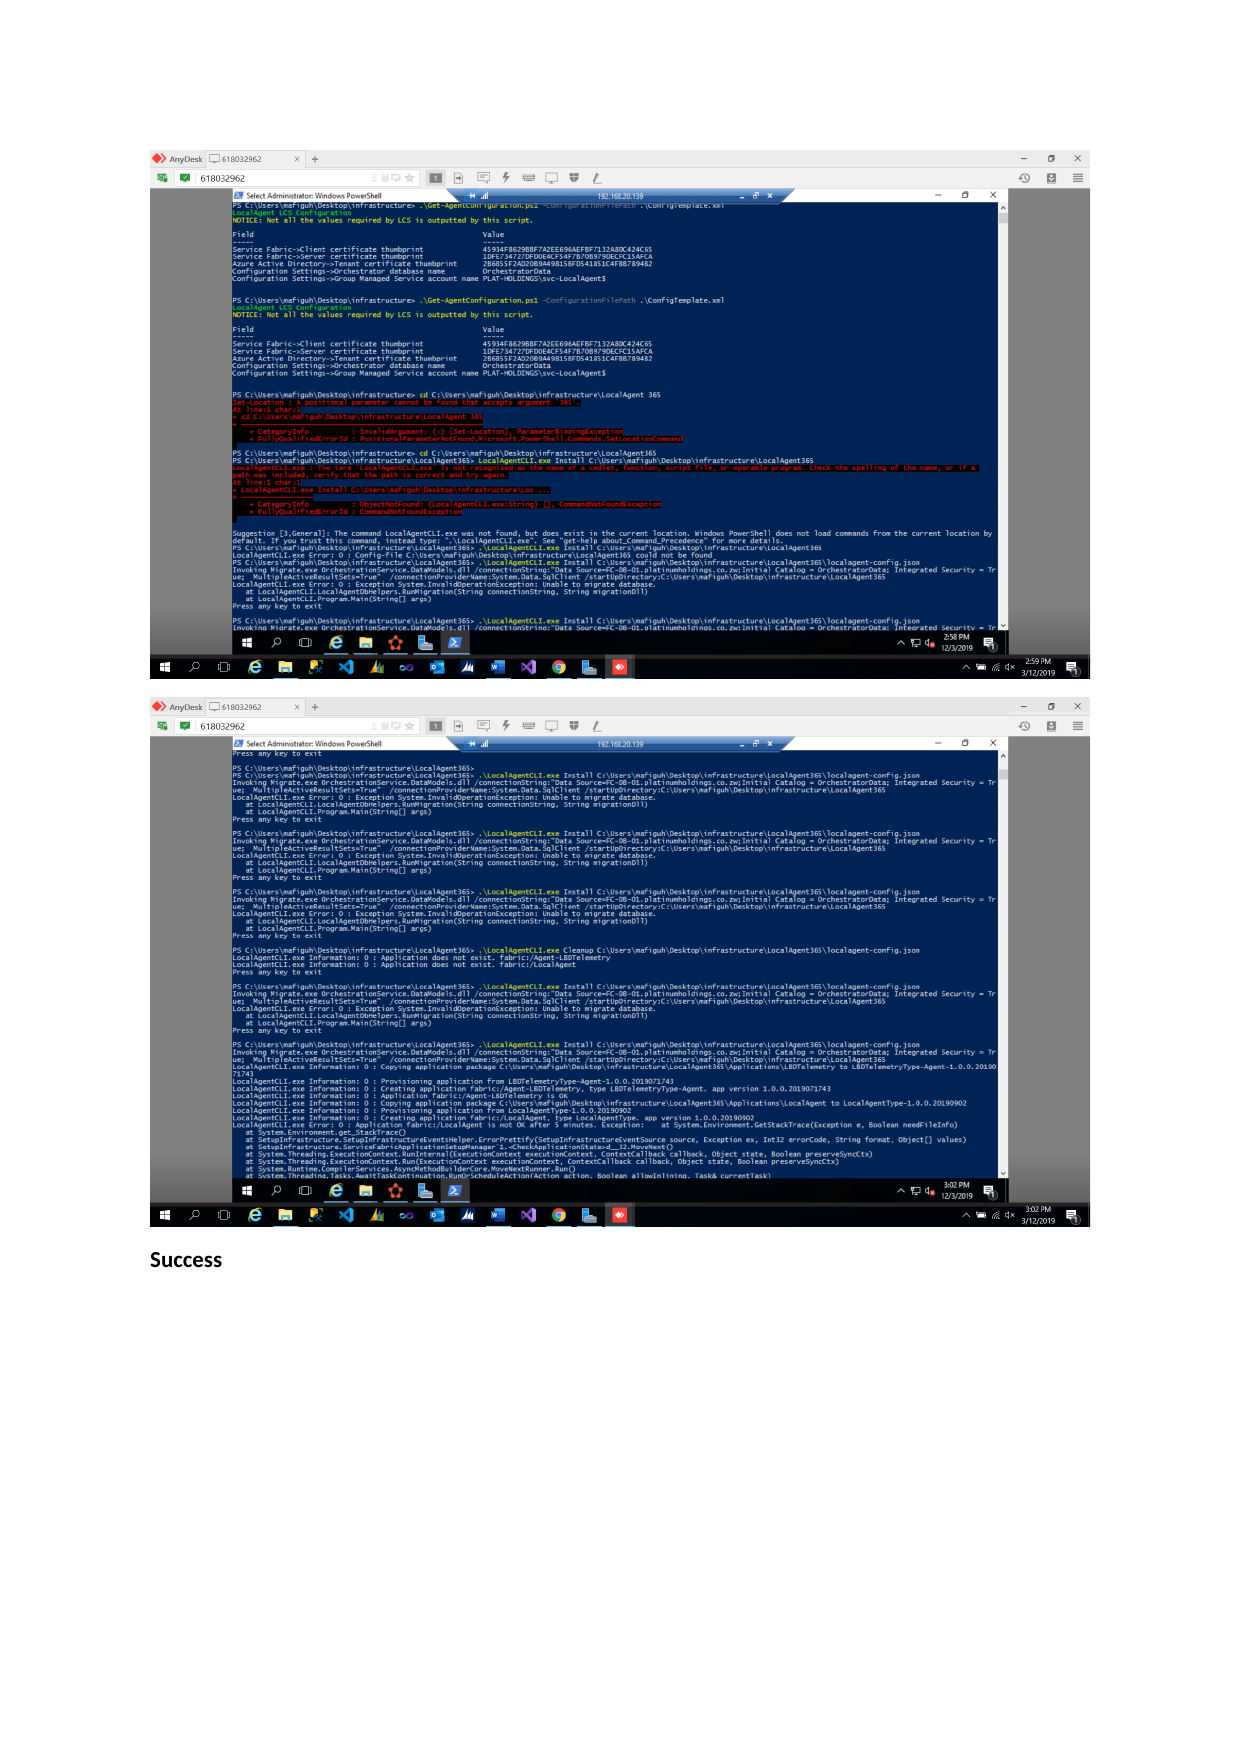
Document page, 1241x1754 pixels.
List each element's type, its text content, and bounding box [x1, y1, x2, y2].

text Success [150, 1245, 1090, 1273]
picture [150, 697, 1091, 1227]
picture [150, 150, 1091, 679]
